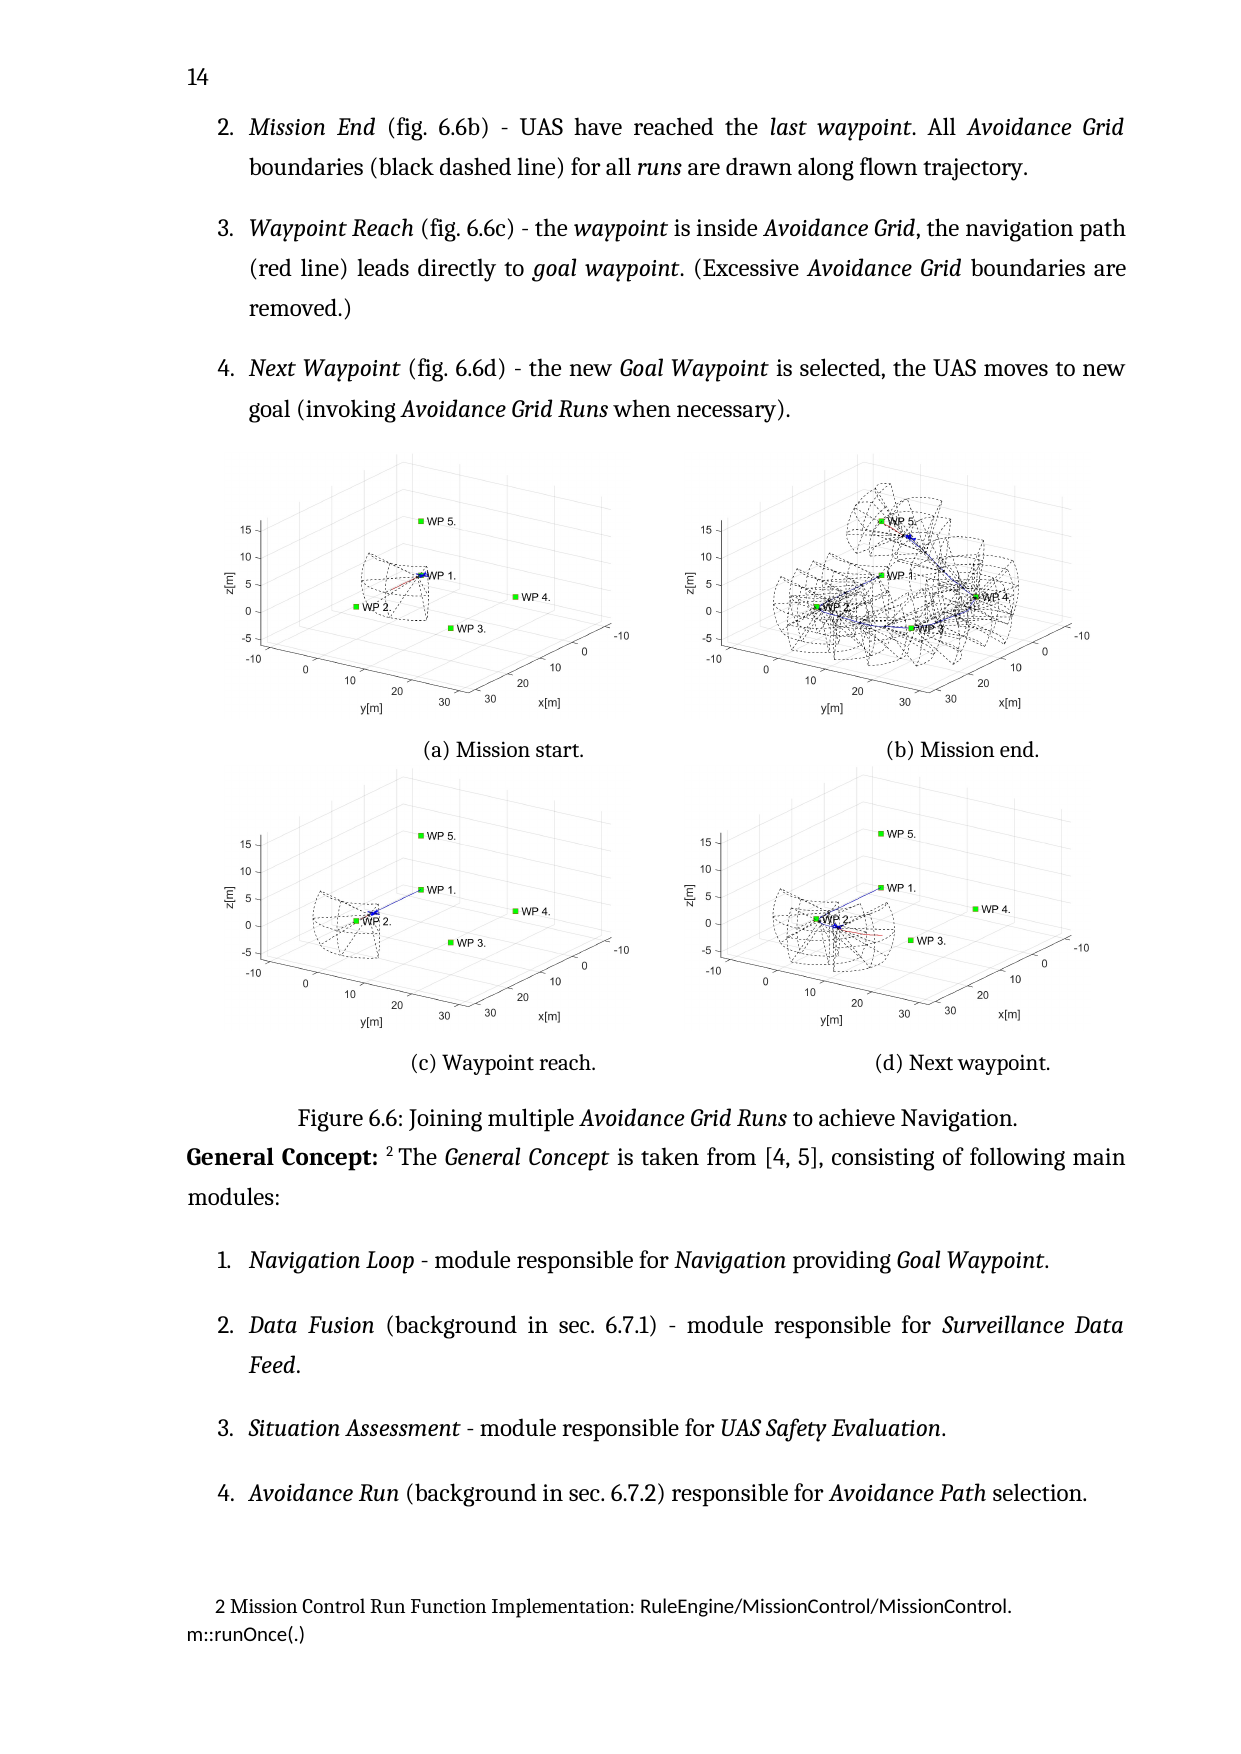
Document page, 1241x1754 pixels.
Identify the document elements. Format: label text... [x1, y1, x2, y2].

list Situation Assessment - module responsible for UAS Safety Evaluation. [217, 1414, 1127, 1443]
list Waypoint Reach (fig. 6.6c) - the waypoint is inside Avoidance Grid, the navigation path (red line) leads directly to goal waypoint. (Excessive Avoidance Grid boundaries are removed.) [217, 214, 1127, 323]
list Avoidance Run (background in sec. 6.7.2) responsible for Avoidance Path selection. [217, 1478, 1127, 1507]
text (a) Mission start. (b) Mission end. [187, 737, 1128, 763]
picture [684, 765, 1091, 1031]
picture [224, 765, 631, 1031]
text General Concept: The General Concept is taken from [4, 5], consisting of following main modules: [186, 1143, 1127, 1212]
list Next Waypoint (fig. 6.6d) - the new Goal Waypoint is selected, the UAS moves to new goal (invoking Avoidance Grid Runs when necessary). [217, 354, 1127, 423]
list Mission End (fig. 6.6b) - UAS have reached the last waypoint. All Avoidance Grid boundaries (black dashed line) for all runs are drawn along flown trajectory. [217, 112, 1127, 181]
list Navigation Loop - module responsible for Navigation providing Goal Waypoint. [217, 1246, 1127, 1275]
picture [224, 452, 631, 719]
text Figure 6.6: Joining multiple Avoidance Grid Runs to achieve Navigation. [222, 1104, 1093, 1133]
list Data Fusion (background in sec. 6.7.1) - module responsible for Surveillance Data Feed. [217, 1311, 1127, 1379]
text (c) Waypoint reach. (d) Next waypoint. [187, 1050, 1128, 1076]
picture [684, 452, 1091, 719]
